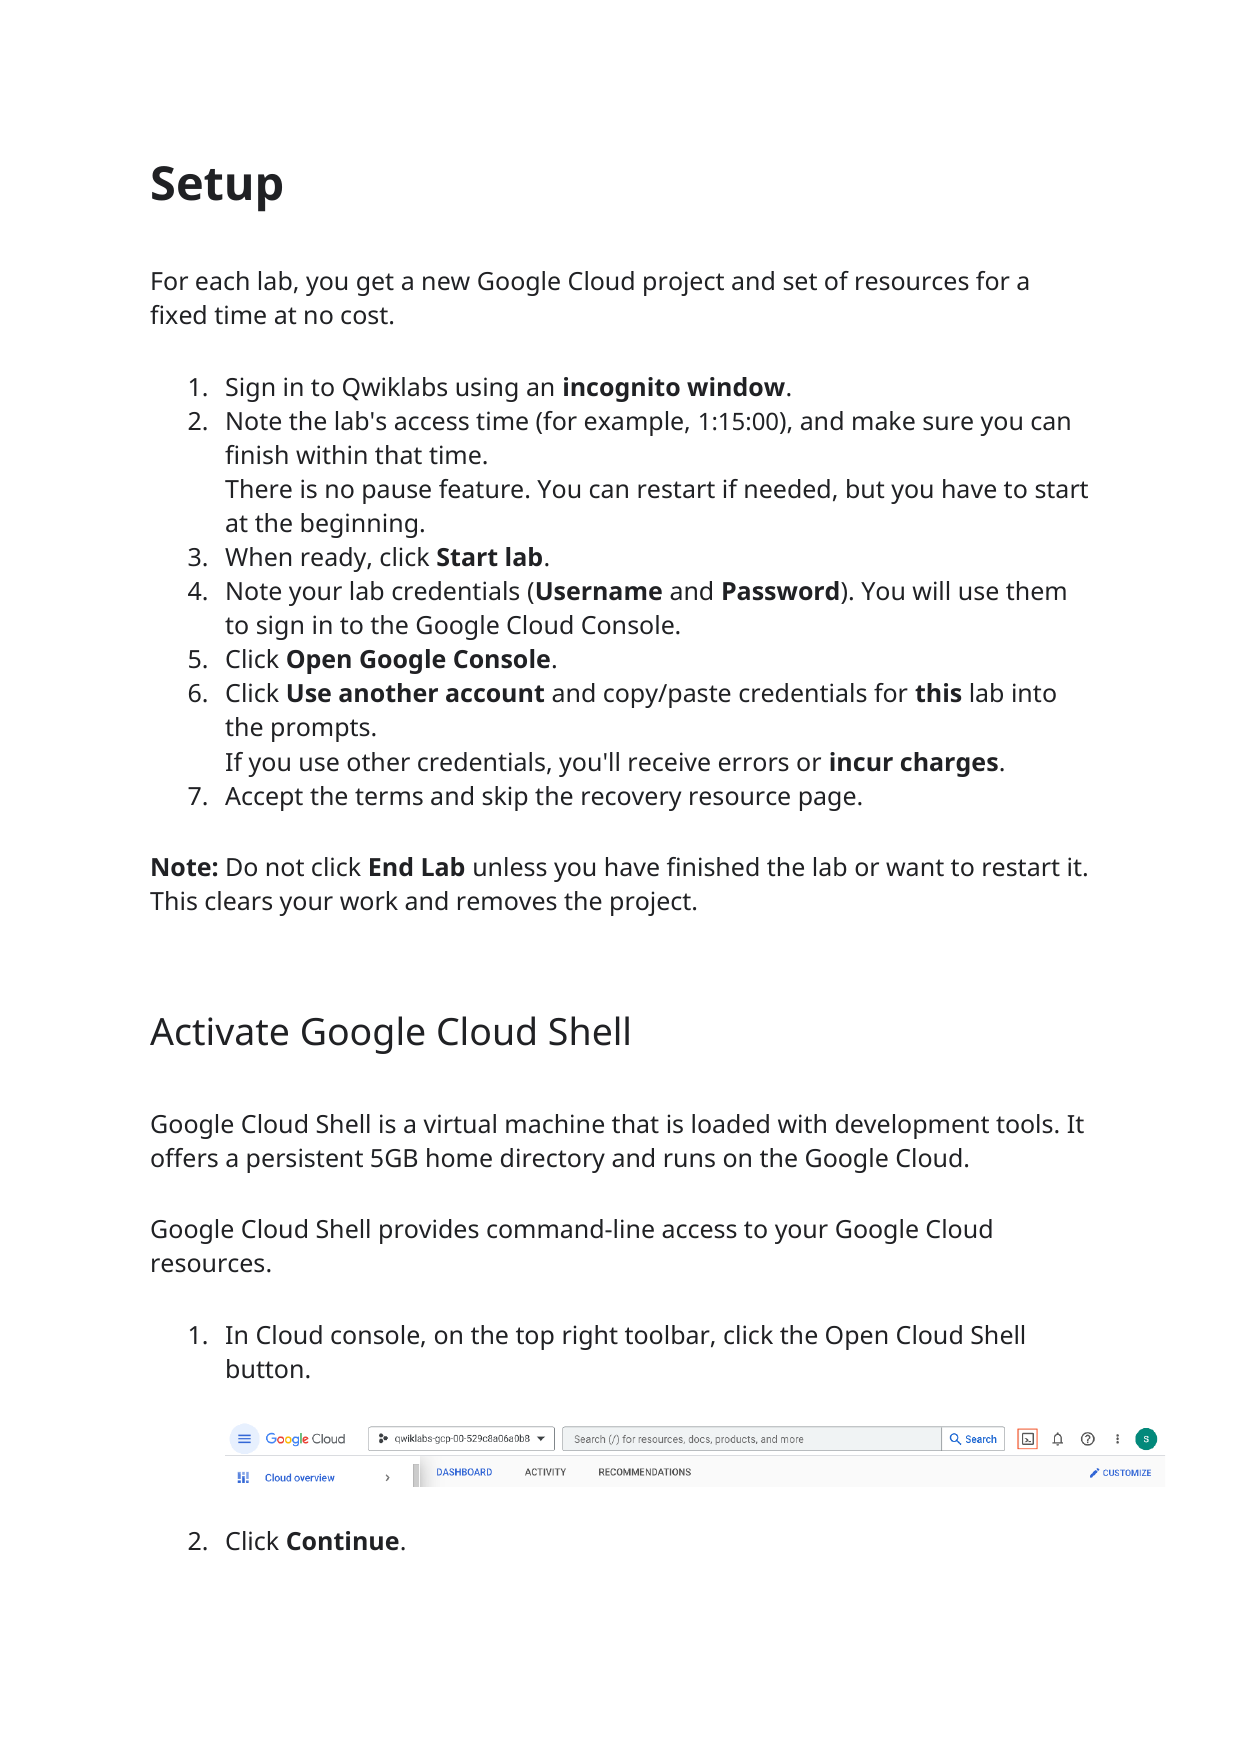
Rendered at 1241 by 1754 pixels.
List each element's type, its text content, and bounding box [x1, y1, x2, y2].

text Google Cloud Shell is a virtual machine that is loaded with development tools. It offers a persistent 5GB home directory and runs on the Google Cloud. [150, 1106, 1090, 1174]
picture [225, 1423, 1166, 1487]
list When ready, click Start lab. [187, 540, 1090, 574]
subtitle Setup [150, 150, 1090, 214]
list Accept the terms and skip the recovery resource page. [187, 778, 1090, 812]
text Google Cloud Shell provides command-line access to your Google Cloud resources. [150, 1212, 1090, 1280]
list Click Use another account and copy/paste credentials for this lab into the prompts. If you use other credentials, you'll receive errors or incur charges. [187, 676, 1090, 778]
list Click Continue. [187, 1524, 1090, 1558]
list In Cloud console, on the top right toolbar, click the Open Cloud Shell button. [187, 1318, 1090, 1386]
list Note your lab credentials (Username and Password). You will use them to sign in to the Google Cloud Console. [187, 574, 1090, 642]
text Note: Do not click End Lab unless you have finished the lab or want to restart it. This clears your work and removes the project. [150, 850, 1090, 918]
subtitle Activate Google Cloud Shell [150, 1005, 1090, 1056]
text For each lab, you get a new Google Cloud project and set of resources for a fixed time at no cost. [150, 264, 1090, 332]
list Note the lab's access time (for example, 1:15:00), and make sure you can finish within that time. There is no pause feature. You can restart if needed, but you have to start at the beginning. [187, 403, 1090, 540]
list Click Open Google Console. [187, 642, 1090, 676]
list Sign in to Qwiklabs using an incognito window. [187, 369, 1090, 403]
